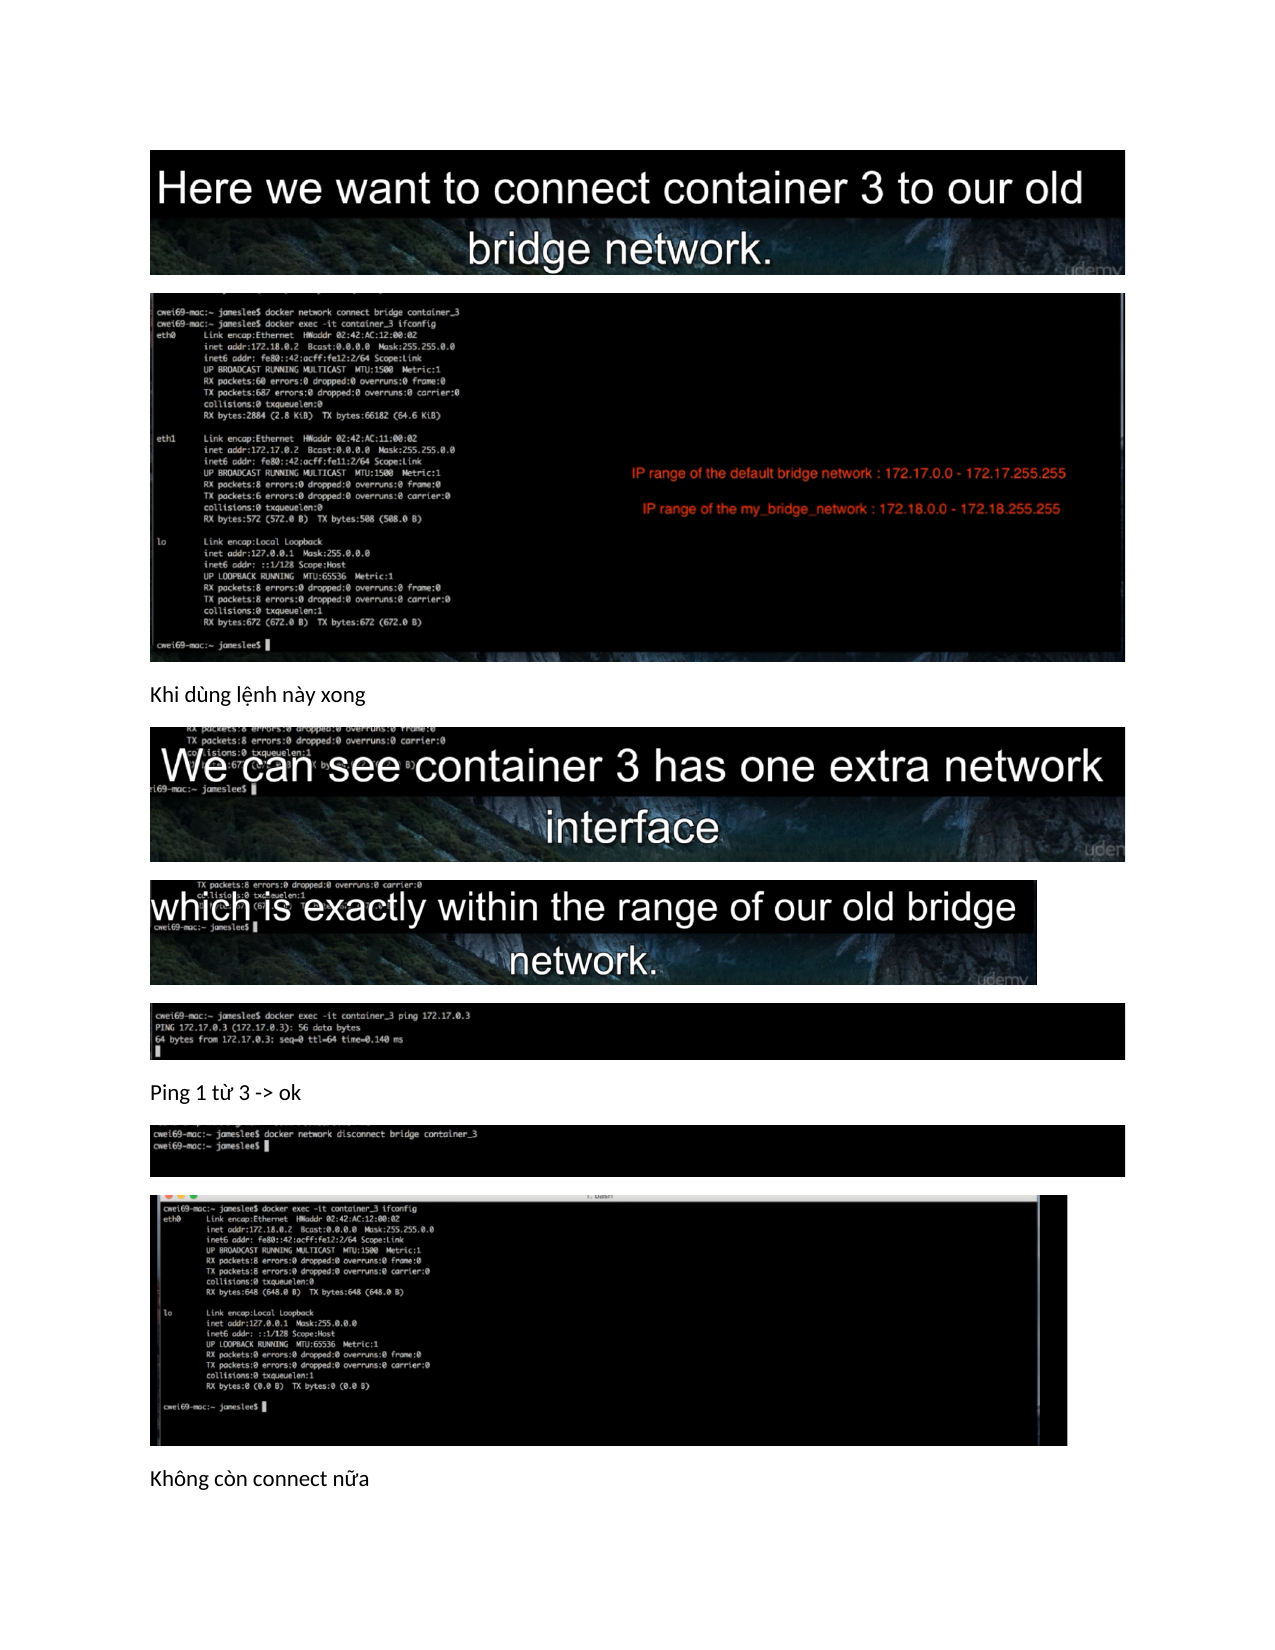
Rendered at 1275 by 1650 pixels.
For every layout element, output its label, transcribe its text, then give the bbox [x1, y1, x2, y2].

picture [150, 1125, 1125, 1177]
picture [150, 150, 1125, 275]
text Khi dùng lệnh này xong [150, 681, 1125, 709]
picture [150, 1195, 1068, 1446]
text Không còn connect nữa [150, 1464, 1125, 1492]
text Ping 1 từ 3 -> ok [150, 1078, 1125, 1106]
picture [150, 293, 1125, 662]
picture [150, 727, 1125, 862]
picture [150, 1003, 1125, 1060]
picture [150, 880, 1037, 985]
